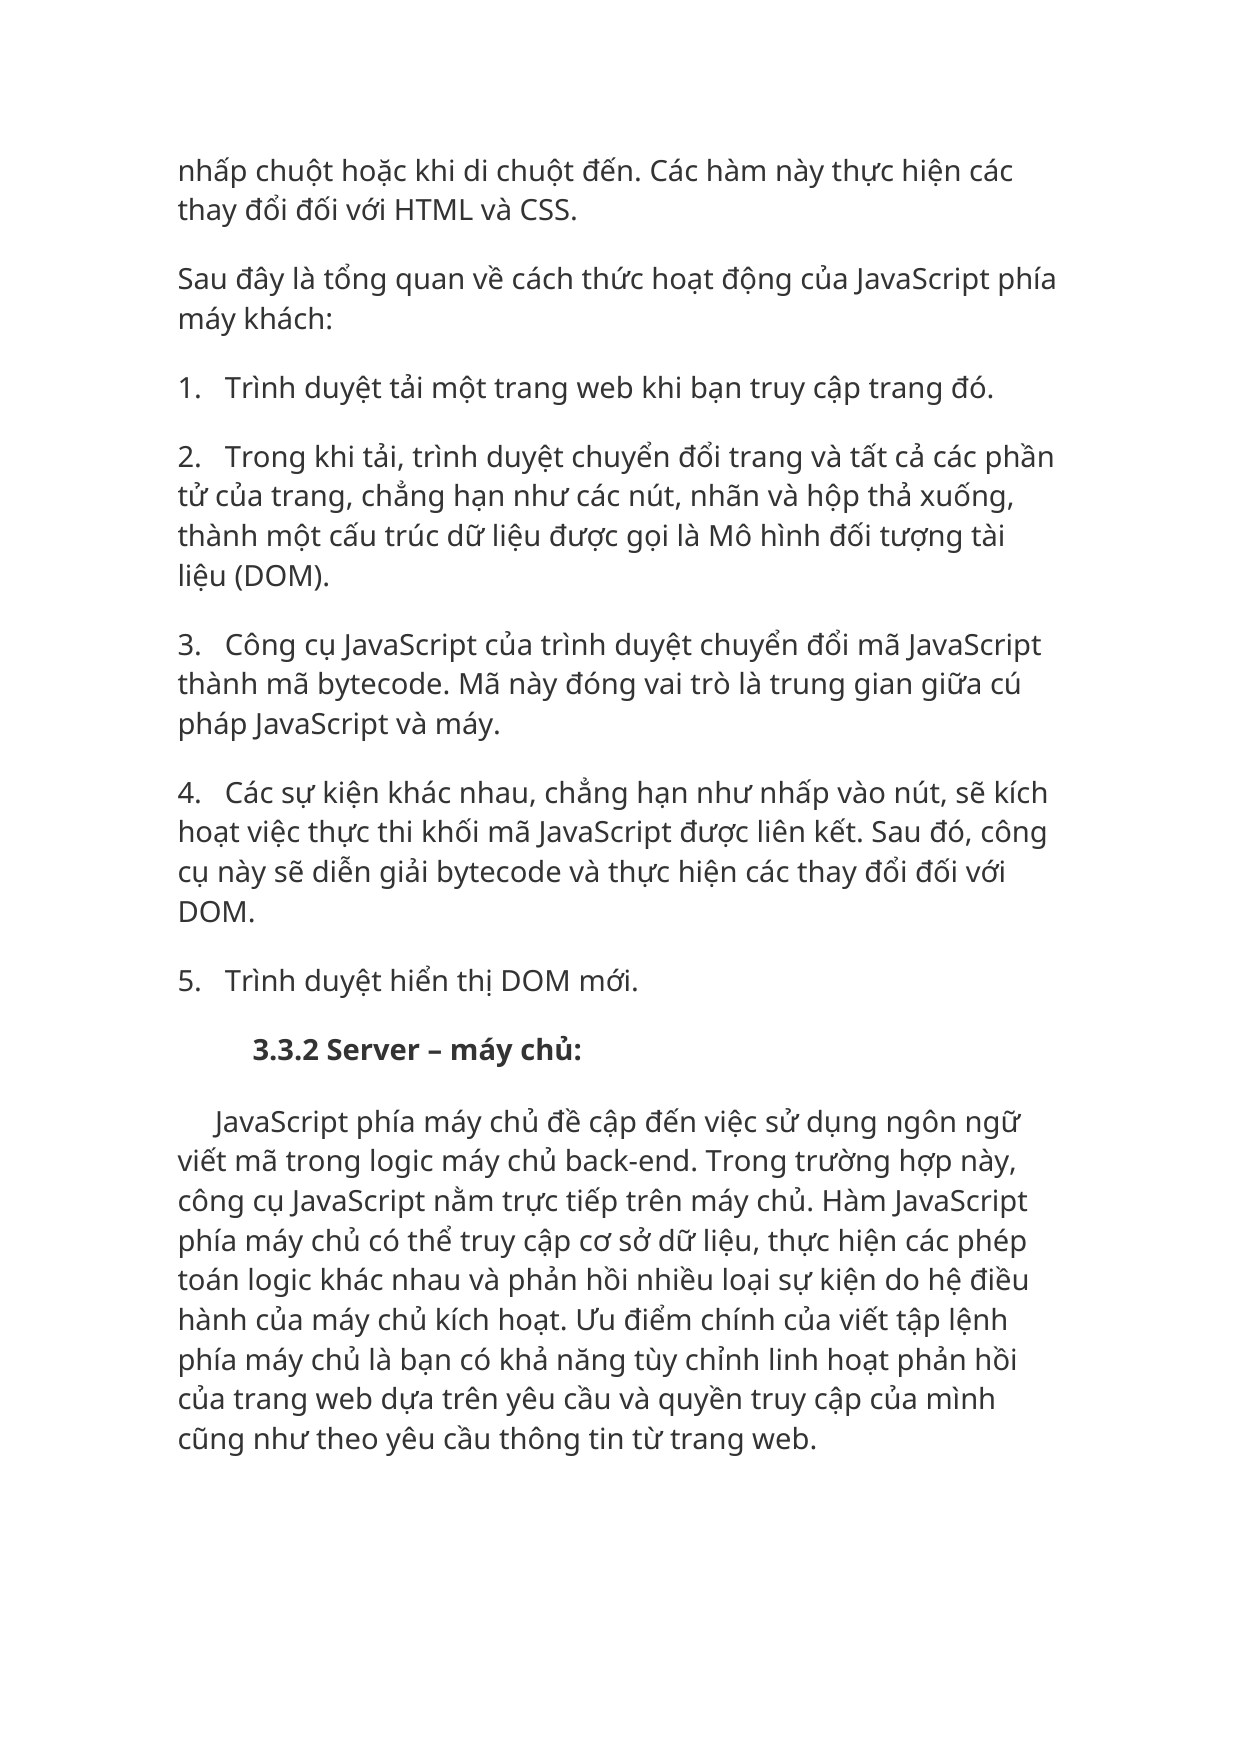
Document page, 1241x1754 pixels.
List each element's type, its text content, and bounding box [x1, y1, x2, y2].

subtitle 3.3.2 Server – máy chủ: [177, 1029, 1063, 1068]
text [177, 150, 1063, 229]
text 5. Trình duyệt hiển thị DOM mới. [177, 960, 1063, 1000]
text 4. Các sự kiện khác nhau, chẳng hạn như nhấp vào nút, sẽ kích hoạt việc thực thi khối mã JavaScript được liên kết. Sau đó, công cụ này sẽ diễn giải bytecode và thực hiện các thay đổi đối với DOM. [177, 772, 1063, 931]
text 1. Trình duyệt tải một trang web khi bạn truy cập trang đó. [177, 367, 1063, 407]
text JavaScript phía máy chủ đề cập đến việc sử dụng ngôn ngữ viết mã trong logic máy chủ back-end. Trong trường hợp này, công cụ JavaScript nằm trực tiếp trên máy chủ. Hàm JavaScript phía máy chủ có thể truy cập cơ sở dữ liệu, thực hiện các phép toán logic khác nhau và phản hồi nhiều loại sự kiện do hệ điều hành của máy chủ kích hoạt. Ưu điểm chính của viết tập lệnh phía máy chủ là bạn có khả năng tùy chỉnh linh hoạt phản hồi của trang web dựa trên yêu cầu và quyền truy cập của mình cũng như theo yêu cầu thông tin từ trang web. [177, 1101, 1063, 1458]
text 2. Trong khi tải, trình duyệt chuyển đổi trang và tất cả các phần tử của trang, chẳng hạn như các nút, nhãn và hộp thả xuống, thành một cấu trúc dữ liệu được gọi là Mô hình đối tượng tài liệu (DOM). [177, 436, 1063, 595]
text 3. Công cụ JavaScript của trình duyệt chuyển đổi mã JavaScript thành mã bytecode. Mã này đóng vai trò là trung gian giữa cú pháp JavaScript và máy. [177, 624, 1063, 743]
text Sau đây là tổng quan về cách thức hoạt động của JavaScript phía máy khách: [177, 258, 1063, 338]
